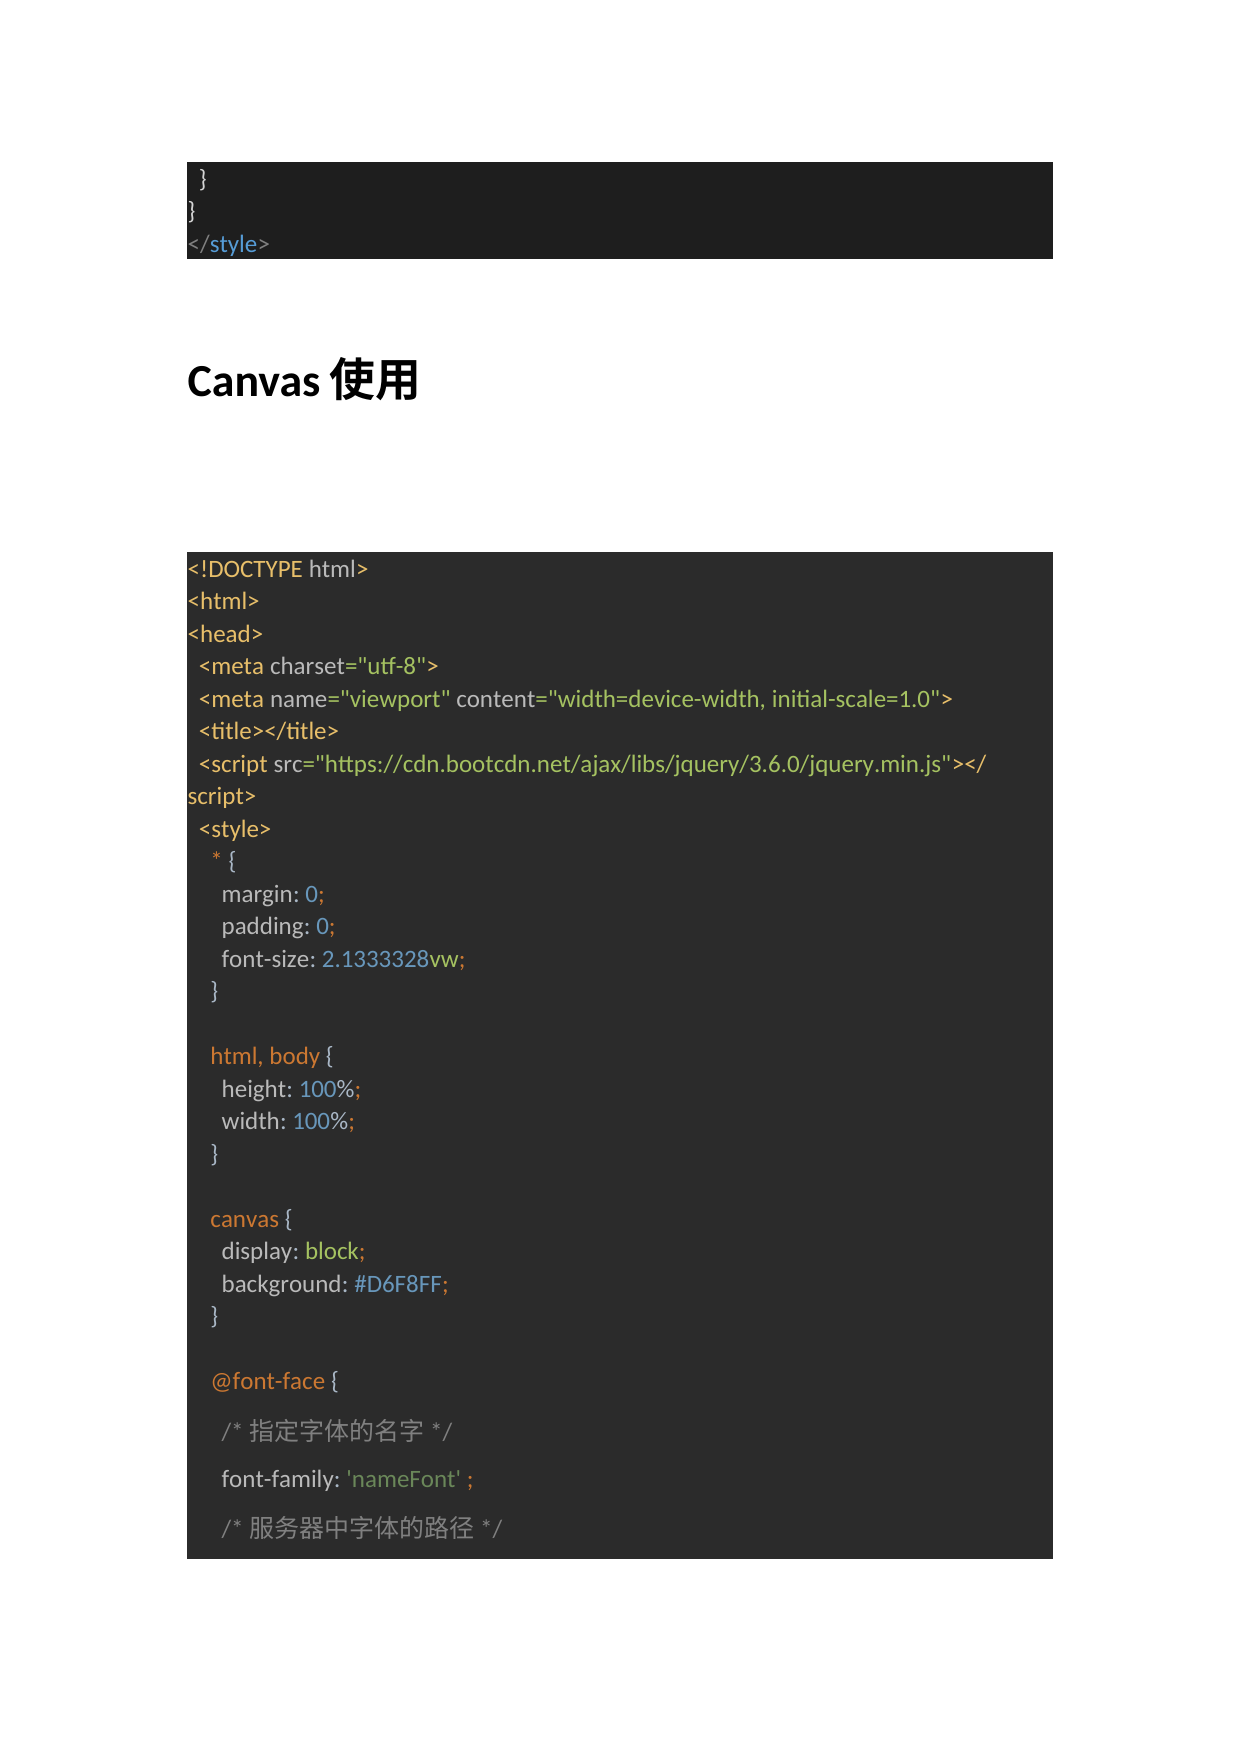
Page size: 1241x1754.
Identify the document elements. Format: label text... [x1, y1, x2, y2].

text * { [187, 844, 1053, 877]
text <!DOCTYPE html> [187, 552, 1053, 584]
text font-size: 2.1333328vw; [187, 942, 1053, 974]
text <meta name="viewport" content="width=device-width, initial-scale=1.0"> [187, 682, 1053, 714]
text padding: 0; [187, 909, 1053, 942]
text <meta charset="utf-8"> [187, 649, 1053, 682]
text <script src="https://cdn.bootcdn.net/ajax/libs/jquery/3.6.0/jquery.min.js"></script> [187, 747, 1053, 812]
text /* 服务器中字体的路径 */ [187, 1494, 1053, 1559]
text } [187, 162, 1053, 194]
text background: #D6F8FF; [187, 1267, 1053, 1299]
text html, body { [187, 1039, 1053, 1072]
text } [187, 194, 1053, 227]
text <title></title> [187, 714, 1053, 747]
text margin: 0; [187, 877, 1053, 909]
text width: 100%; [187, 1104, 1053, 1137]
text font-family: 'nameFont' ; [187, 1462, 1053, 1494]
text display: block; [187, 1234, 1053, 1267]
text /* 指定字体的名字 */ [187, 1397, 1053, 1462]
text height: 100%; [187, 1072, 1053, 1104]
text <html> [187, 584, 1053, 617]
text @font-face { [187, 1364, 1053, 1397]
subtitle Canvas使用 [187, 327, 1053, 425]
text canvas { [187, 1202, 1053, 1234]
text <head> [187, 617, 1053, 649]
text <style> [187, 812, 1053, 844]
text } [187, 974, 1053, 1007]
text } [187, 1299, 1053, 1332]
text } [187, 1137, 1053, 1169]
text </style> [187, 227, 1053, 259]
